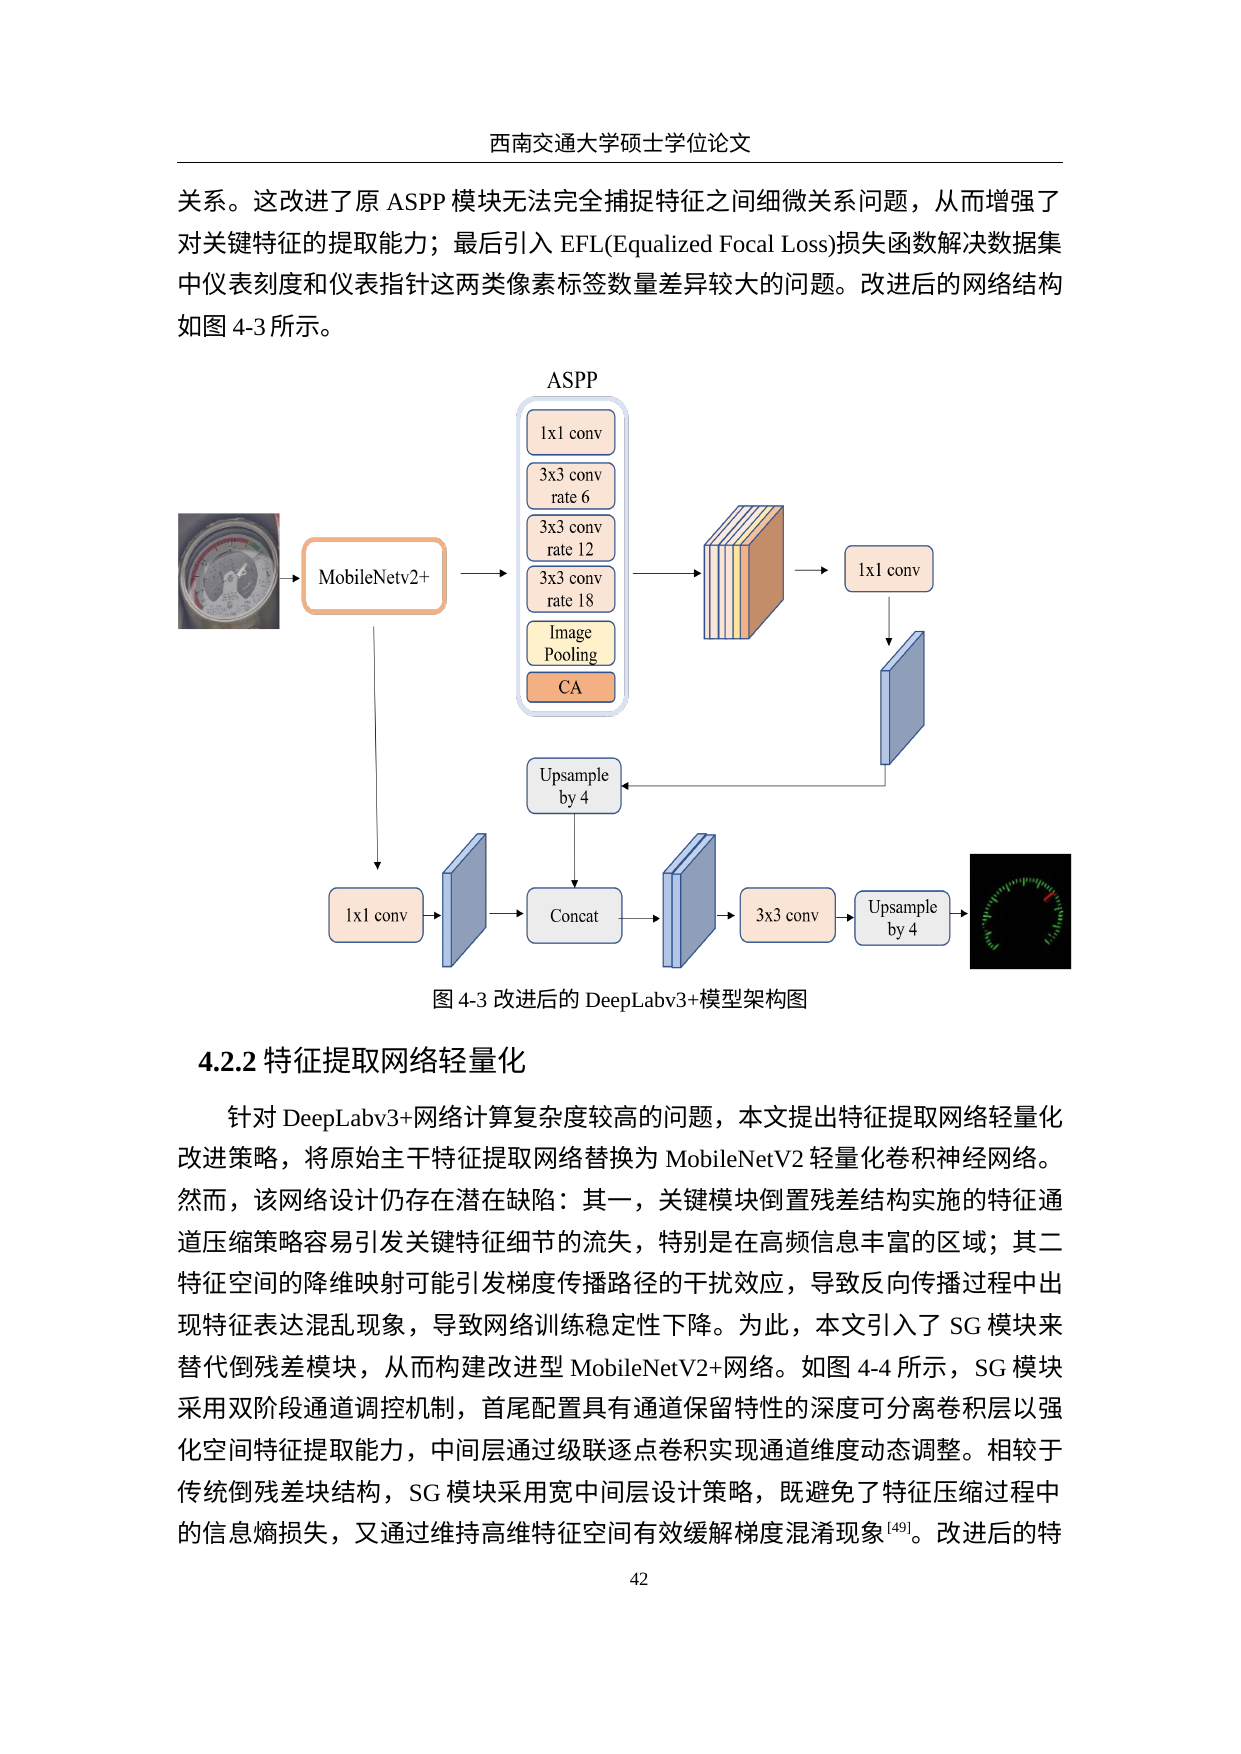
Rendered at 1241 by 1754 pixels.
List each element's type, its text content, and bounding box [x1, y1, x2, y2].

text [177, 1093, 1063, 1551]
subtitle 特征提取网络轻量化 [177, 1038, 1063, 1080]
picture [177, 356, 1072, 970]
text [177, 177, 1063, 344]
text 图4-3 改进后的DeepLabv3+模型架构图 [177, 982, 1063, 1013]
